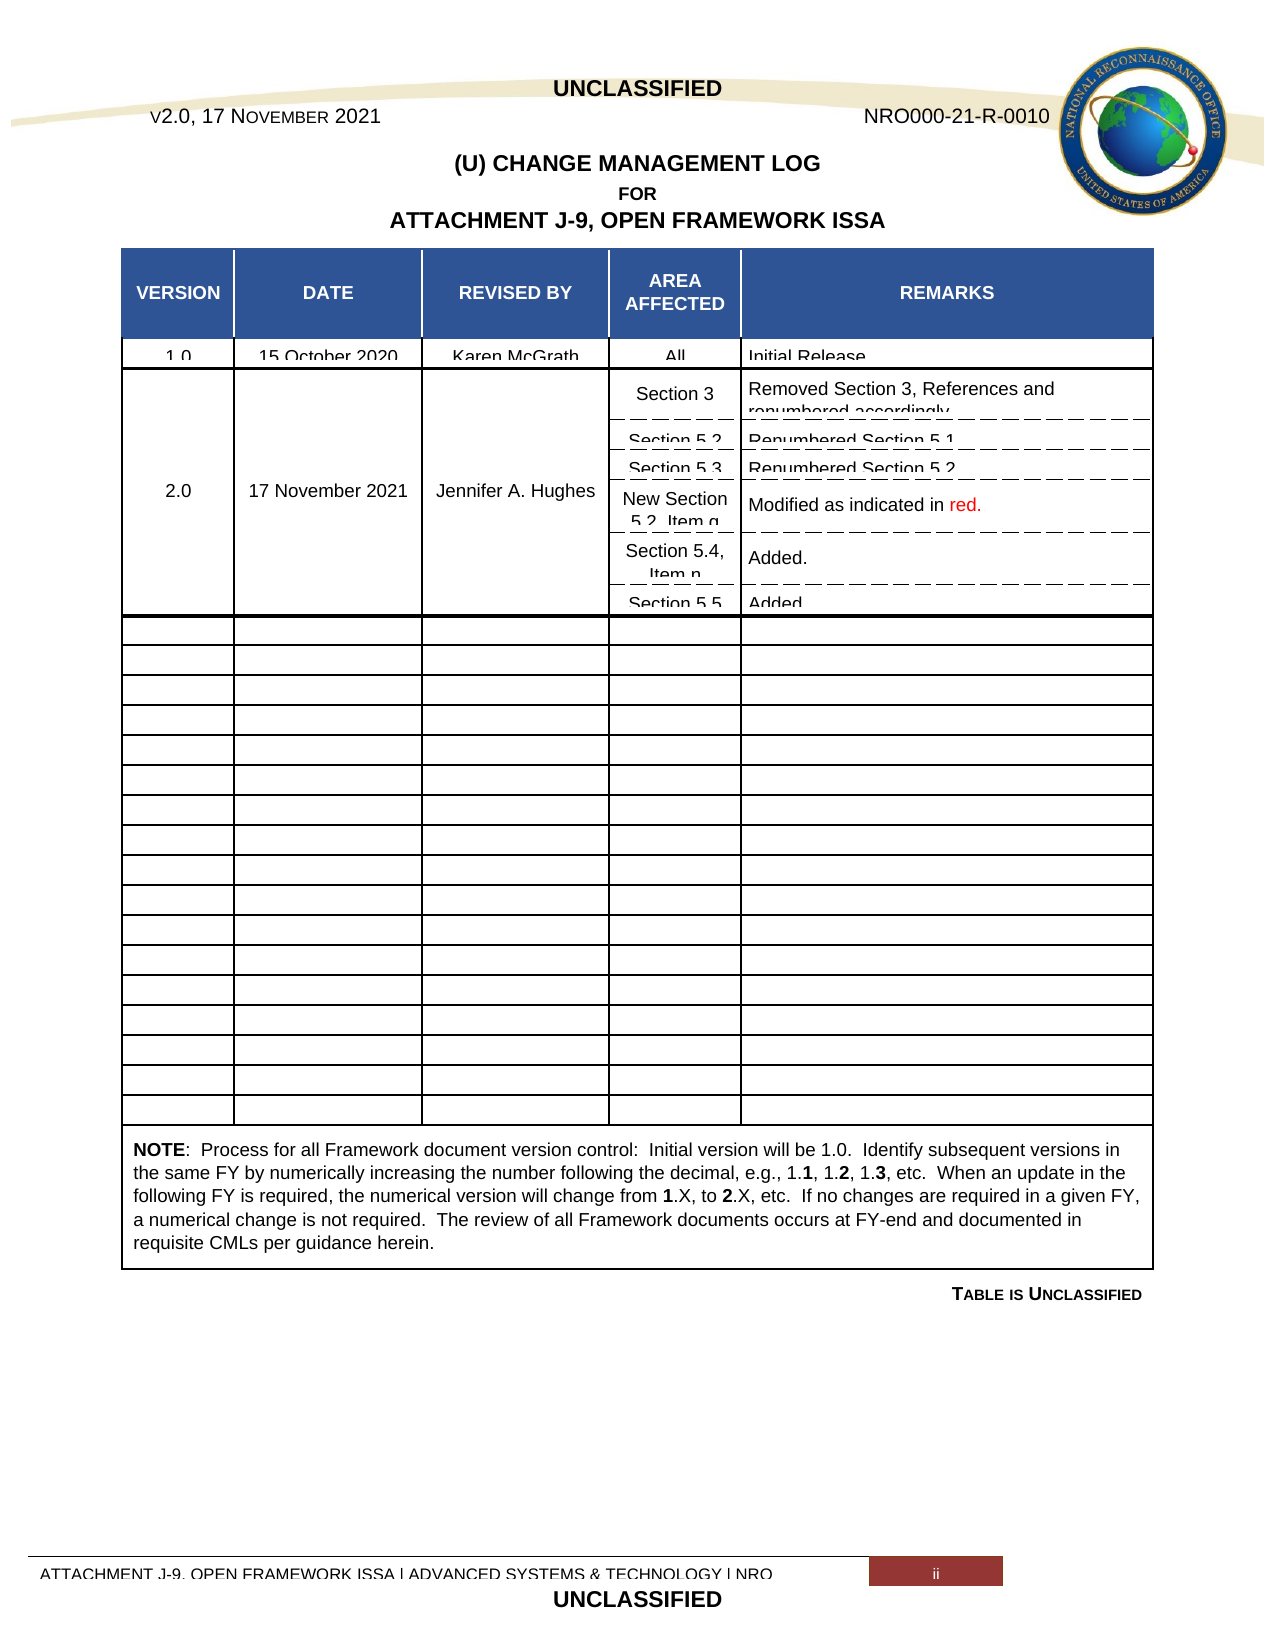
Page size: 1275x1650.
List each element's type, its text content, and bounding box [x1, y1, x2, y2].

table_cell [610, 1036, 740, 1064]
table_cell [235, 856, 421, 884]
table_cell [235, 676, 421, 704]
table_cell [123, 1096, 233, 1124]
table_cell Renumbered Section 5.2. [742, 449, 1152, 479]
table_cell [423, 1066, 608, 1094]
text ATTACHMENT J-9, OPEN FRAMEWORK ISSA [150, 207, 1125, 233]
table_cell [123, 946, 233, 974]
table_cell [423, 676, 608, 704]
table_cell [610, 766, 740, 794]
table_cell Section 5.5 [610, 584, 740, 614]
table_cell Section 5.3 [610, 449, 740, 479]
table_cell [742, 976, 1152, 1004]
picture [11, 32, 1264, 242]
table_cell Added. [742, 584, 1152, 614]
table_cell [742, 856, 1152, 884]
table_cell [423, 976, 608, 1004]
table_cell [235, 916, 421, 944]
table_cell [742, 886, 1152, 914]
table_header AREA AFFECTED [610, 250, 740, 337]
table_cell [123, 1036, 233, 1064]
table_cell Initial Release. [742, 339, 1152, 367]
table_cell [423, 916, 608, 944]
table_cell [123, 618, 233, 644]
table_cell [423, 1036, 608, 1064]
table_cell 15 October 2020 [235, 339, 421, 367]
table_cell [610, 618, 740, 644]
table_cell [235, 618, 421, 644]
table_cell [123, 706, 233, 734]
table_cell [610, 856, 740, 884]
table_cell [235, 826, 421, 854]
table_cell [235, 796, 421, 824]
table_cell [235, 736, 421, 764]
table_cell [742, 676, 1152, 704]
table_cell [235, 886, 421, 914]
table_cell [610, 646, 740, 674]
table_header REVISED BY [423, 250, 608, 337]
table_cell [742, 1096, 1152, 1124]
table_cell [423, 946, 608, 974]
table_cell [610, 706, 740, 734]
table_cell [123, 796, 233, 824]
table_cell [742, 796, 1152, 824]
table_cell [123, 736, 233, 764]
table_cell [235, 1096, 421, 1124]
table_cell [610, 796, 740, 824]
table_cell [742, 646, 1152, 674]
table_cell [423, 1006, 608, 1034]
table_cell Modified as indicated in red. [742, 479, 1152, 532]
table_cell [742, 1066, 1152, 1094]
table_cell [235, 1036, 421, 1064]
table_cell [610, 886, 740, 914]
table_cell [123, 886, 233, 914]
table_cell [742, 706, 1152, 734]
table_cell [423, 1096, 608, 1124]
table_cell [123, 676, 233, 704]
table_cell Section 3 [610, 370, 740, 419]
table_cell [123, 826, 233, 854]
table_cell [423, 706, 608, 734]
text for [150, 178, 1125, 205]
table_cell [610, 1006, 740, 1034]
table_cell [235, 1066, 421, 1094]
table_cell Renumbered Section 5.1. [742, 419, 1152, 449]
table_cell [235, 1006, 421, 1034]
table_cell [423, 736, 608, 764]
table_cell [610, 826, 740, 854]
table_cell Removed Section 3, References and renumbered accordingly [742, 370, 1152, 419]
table_cell [742, 916, 1152, 944]
table_cell 1.0 [123, 339, 233, 367]
table_cell [423, 646, 608, 674]
table_cell [123, 1006, 233, 1034]
table_cell New Section 5.2, Item g [610, 479, 740, 532]
table_cell [123, 856, 233, 884]
table_cell [235, 976, 421, 1004]
table_cell Added. [742, 532, 1152, 584]
table_cell [423, 618, 608, 644]
table_cell Karen McGrath [423, 339, 608, 367]
table_header REMARKS [742, 250, 1152, 337]
table_cell Section 5.4, Item n [610, 532, 740, 584]
table_cell Section 5.2 [610, 419, 740, 449]
table_cell Table is Unclassified [122, 1270, 1153, 1303]
table_cell [610, 676, 740, 704]
table_cell [742, 618, 1152, 644]
table_cell 17 November 2021 [235, 370, 421, 614]
table_cell NOTE: Process for all Framework document version control: Initial version will be 1.0. Identify subsequent versions in the same FY by numerically increasing the number following the decimal, e.g., 1.1, 1.2, 1.3, etc. When an update in the following FY is required, the numerical version will change from 1.X, to 2.X, etc. If no changes are required in a given FY, a numerical change is not required. The review of all Framework documents occurs at FY-end and documented in requisite CMLs per guidance herein. [123, 1126, 1152, 1268]
table_cell [742, 946, 1152, 974]
table_cell [235, 946, 421, 974]
table_cell [610, 976, 740, 1004]
table_cell [610, 916, 740, 944]
table_cell [423, 826, 608, 854]
table_cell [123, 646, 233, 674]
text (U) CHANGE MANAGEMENT LOG [150, 150, 1125, 176]
table_cell [423, 856, 608, 884]
table_cell [123, 916, 233, 944]
table_cell [742, 1006, 1152, 1034]
table_header DATE [235, 250, 421, 337]
table_cell [123, 1066, 233, 1094]
table_cell [742, 736, 1152, 764]
table_cell [235, 646, 421, 674]
table_cell [423, 766, 608, 794]
table_cell [235, 706, 421, 734]
table_cell [610, 946, 740, 974]
table_cell 2.0 [123, 370, 233, 614]
table_cell [742, 1036, 1152, 1064]
table_cell Jennifer A. Hughes [423, 370, 608, 614]
table_cell [423, 886, 608, 914]
table_cell [423, 796, 608, 824]
table_cell [742, 826, 1152, 854]
table_cell [610, 1066, 740, 1094]
table_cell [742, 766, 1152, 794]
table_cell [610, 1096, 740, 1124]
table_header VERSION [123, 250, 233, 337]
table_cell [123, 976, 233, 1004]
table_cell [235, 766, 421, 794]
table_cell All [610, 339, 740, 367]
table_cell [123, 766, 233, 794]
table_cell [610, 736, 740, 764]
